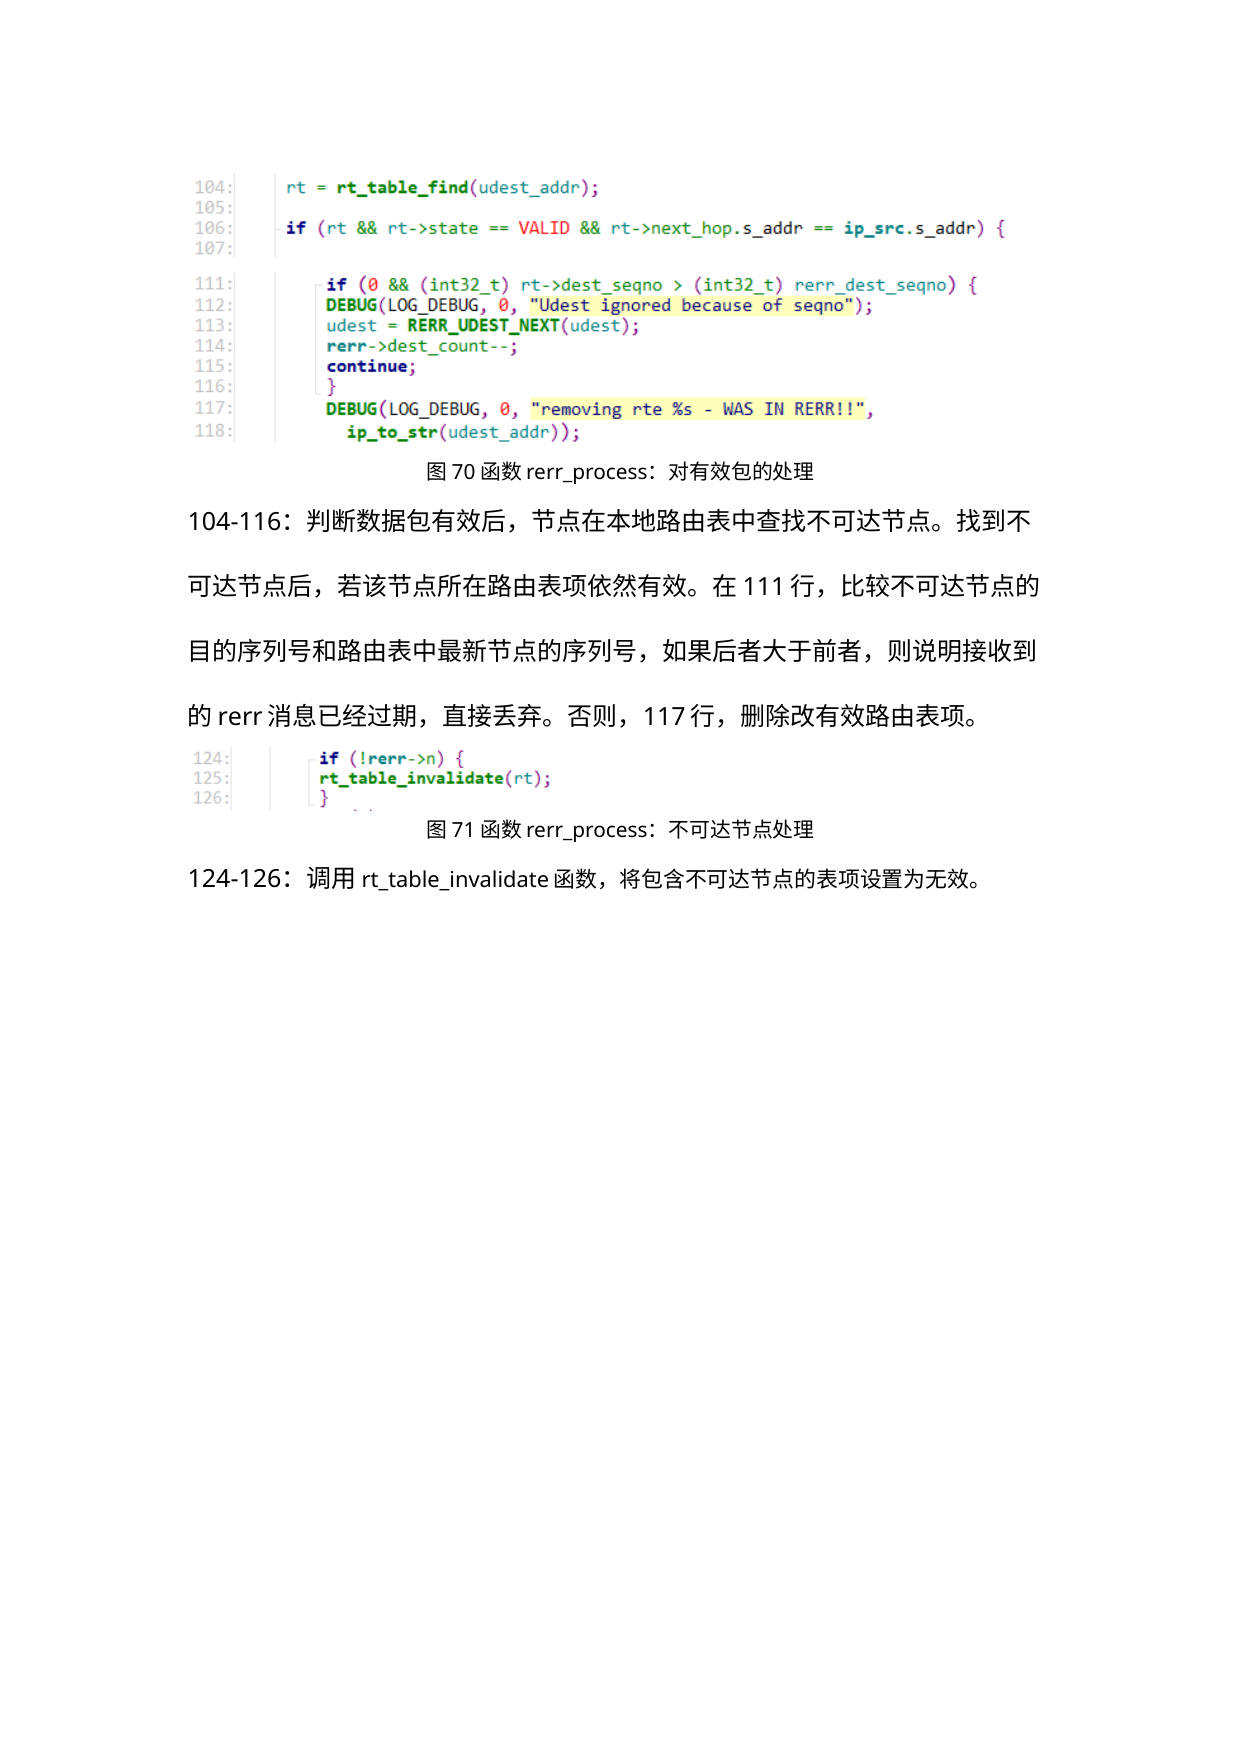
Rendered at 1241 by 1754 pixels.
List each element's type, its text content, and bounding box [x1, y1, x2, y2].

text 124-126：调用rt_table_invalidate函数，将包含不可达节点的表项设置为无效。 [187, 844, 1053, 909]
picture [187, 173, 1053, 257]
picture [187, 272, 1053, 442]
text 104-116：判断数据包有效后，节点在本地路由表中查找不可达节点。找到不可达节点后，若该节点所在路由表项依然有效。在111行，比较不可达节点的目的序列号和路由表中最新节点的序列号，如果后者大于前者，则说明接收到的rerr消息已经过期，直接丢弃。否则，117行，删除改有效路由表项。 [187, 487, 1053, 812]
picture [187, 747, 783, 811]
